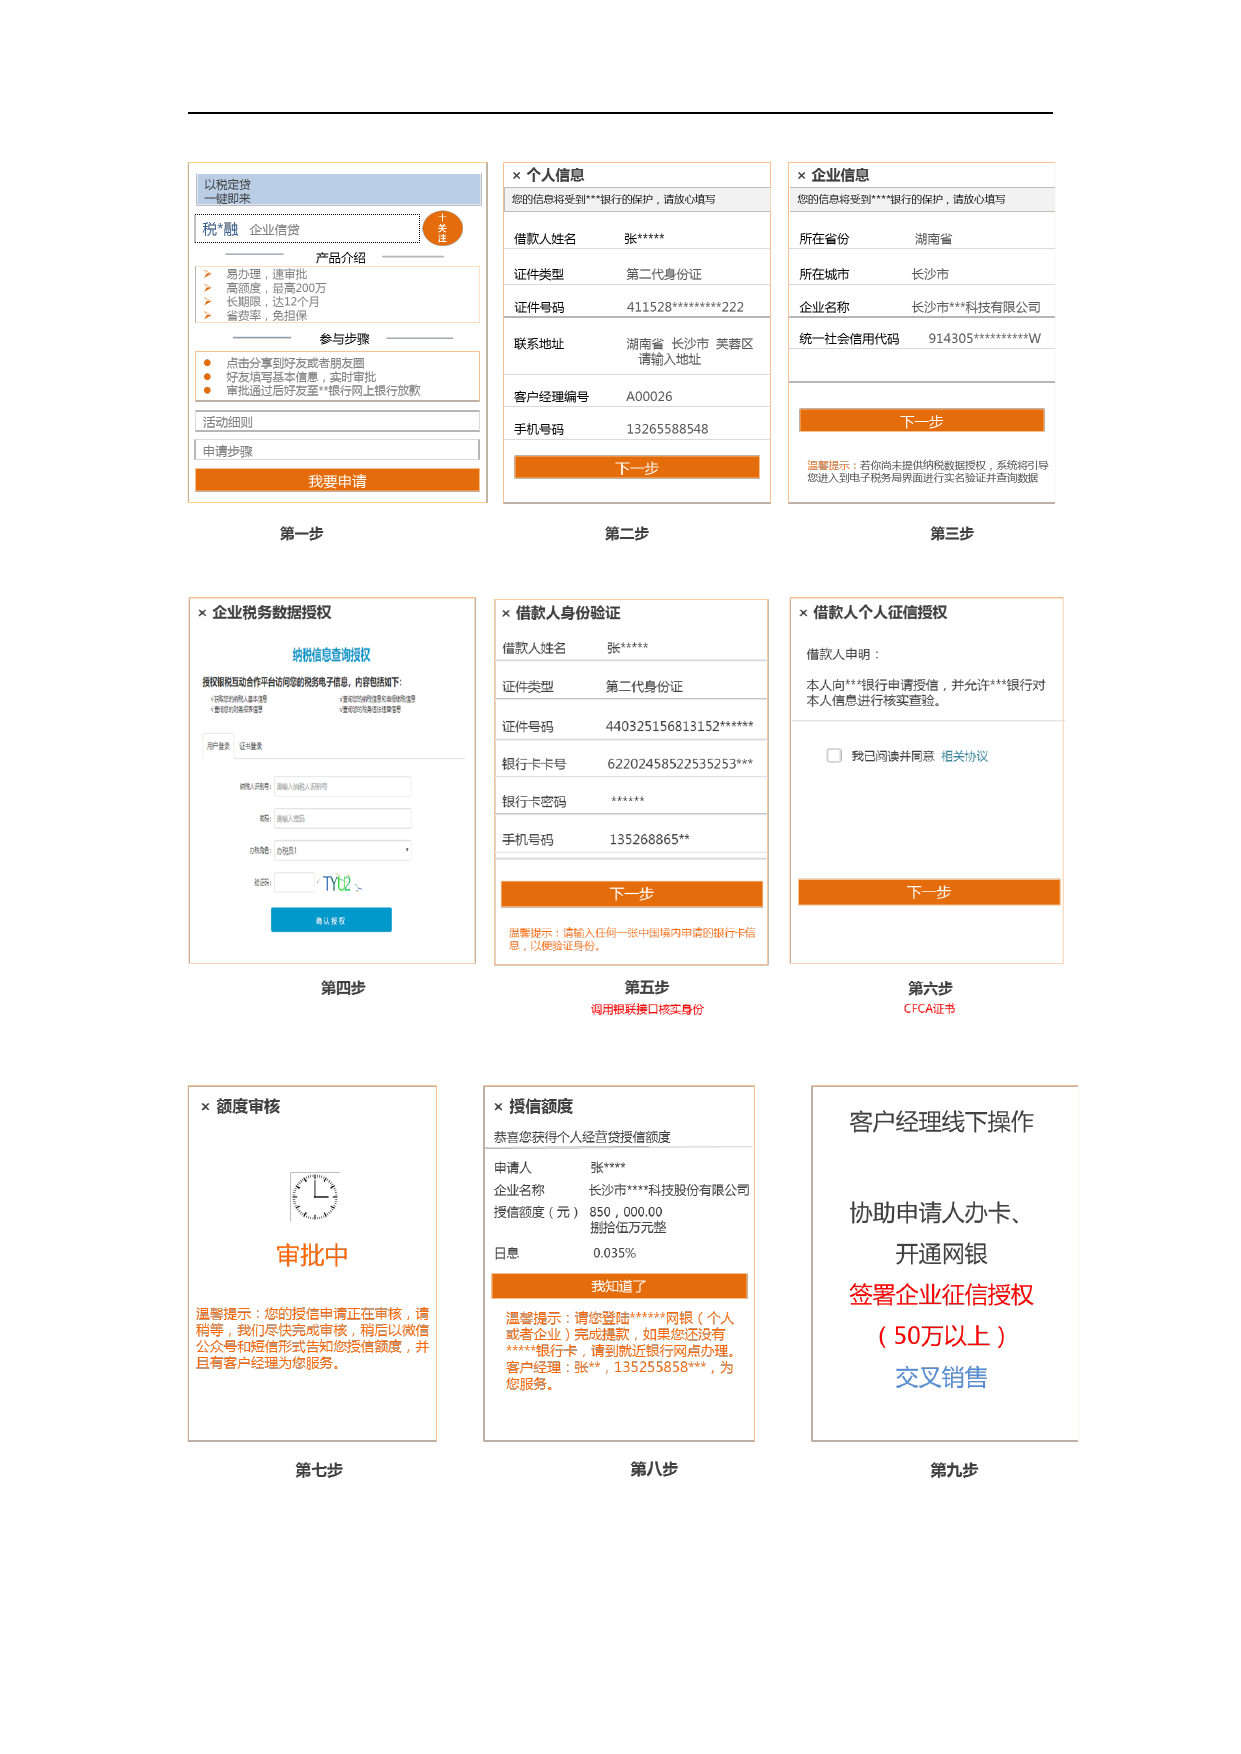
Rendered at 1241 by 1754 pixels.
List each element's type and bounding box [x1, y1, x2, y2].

picture [187, 597, 1065, 1022]
picture [187, 162, 1055, 551]
picture [187, 1085, 1079, 1489]
